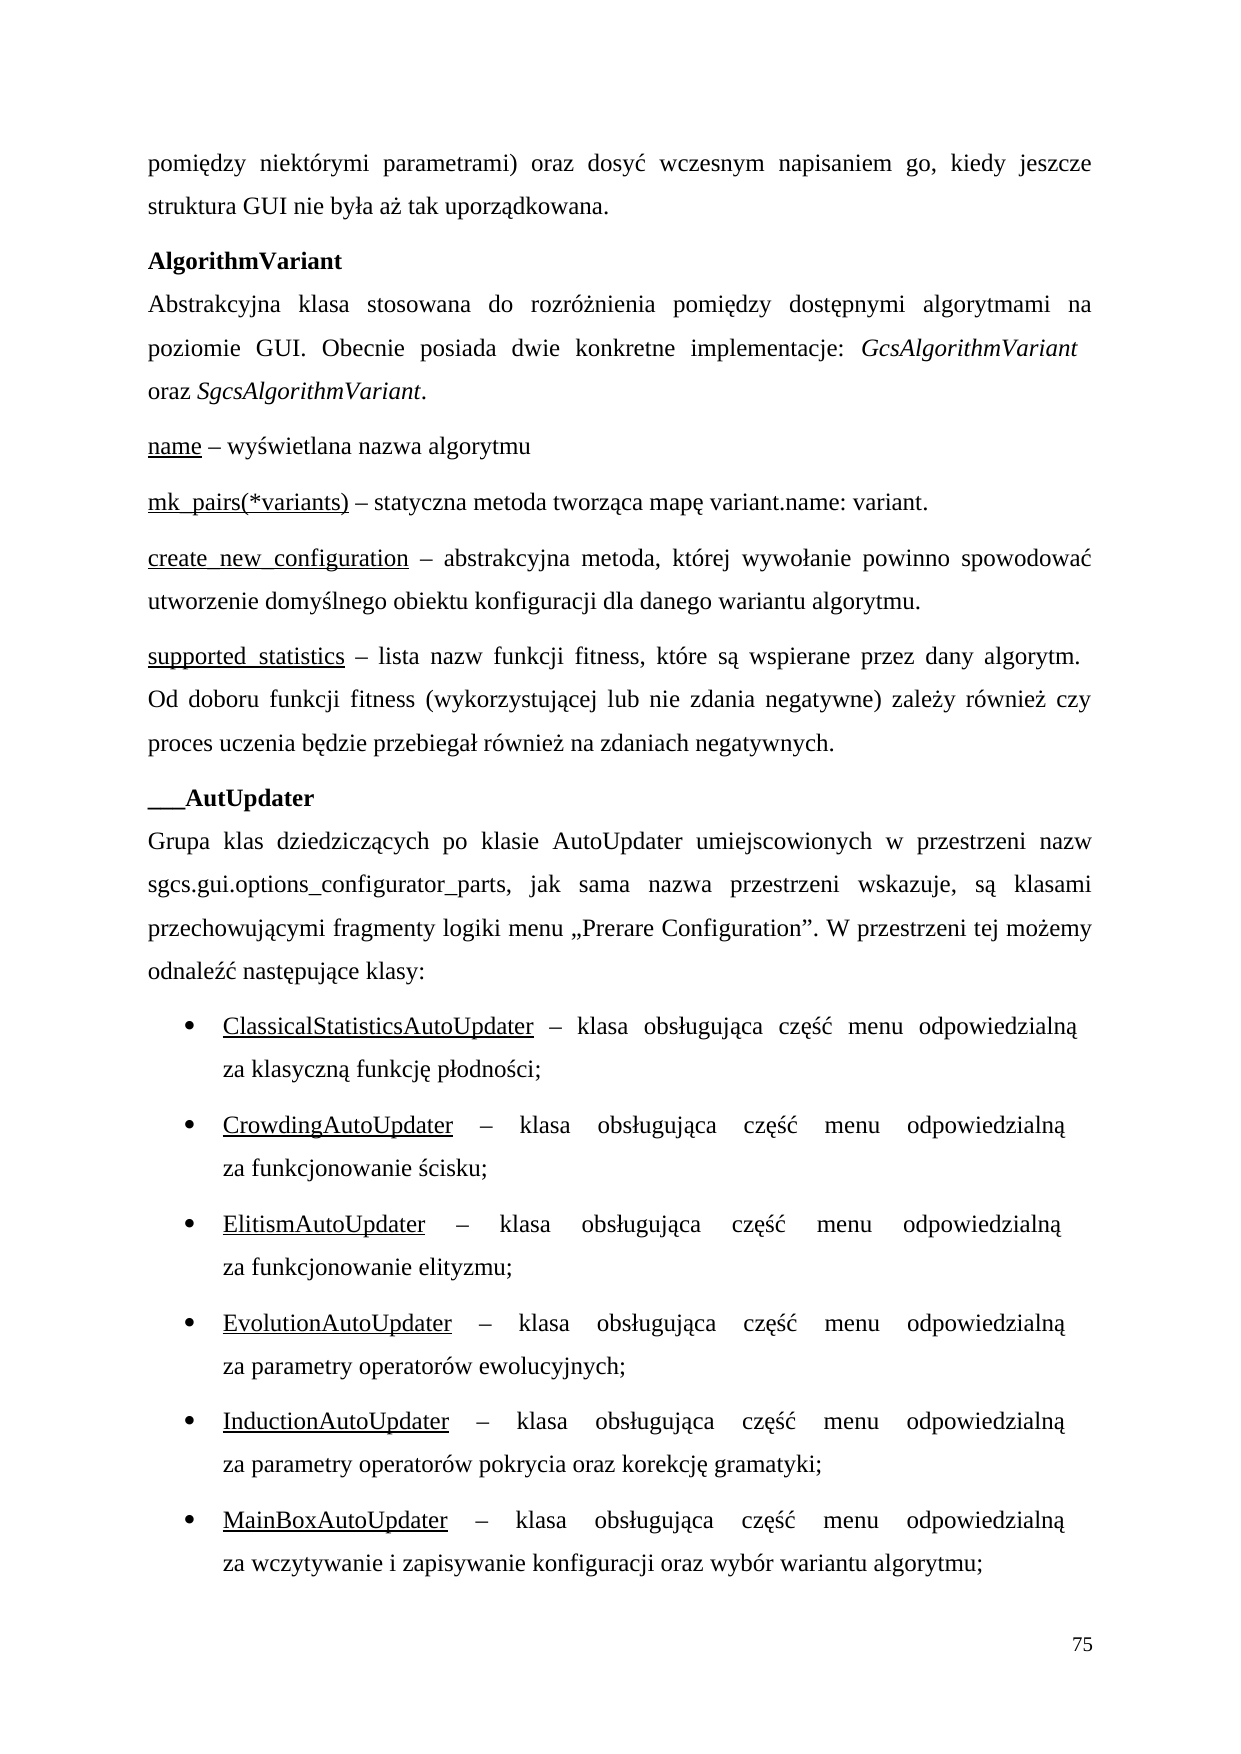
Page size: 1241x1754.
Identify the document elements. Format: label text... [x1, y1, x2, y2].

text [148, 148, 1093, 219]
text Grupa klas dziedziczących po klasie AutoUpdater umiejscowionych w przestrzeni nazw sgcs.gui.options_configurator_parts, jak sama nazwa przestrzeni wskazuje, są klasami przechowującymi fragmenty logiki menu „Prerare Configuration”. W przestrzeni tej możemy odnaleźć następujące klasy: [148, 826, 1093, 984]
text ___AutUpdater [148, 783, 1093, 812]
text AlgorithmVariant [148, 246, 1093, 275]
text Abstrakcyjna klasa stosowana do rozróżnienia pomiędzy dostępnymi algorytmami na poziomie GUI. Obecnie posiada dwie konkretne implementacje: GcsAlgorithmVariant oraz SgcsAlgorithmVariant. [148, 289, 1093, 404]
text name – wyświetlana nazwa algorytmu [148, 431, 1093, 460]
text create_new_configuration – abstrakcyjna metoda, której wywołanie powinno spowodować utworzenie domyślnego obiektu konfiguracji dla danego wariantu algorytmu. [148, 543, 1093, 614]
text mk_pairs(*variants) – statyczna metoda tworząca mapę variant.name: variant. [148, 487, 1093, 516]
list ElitismAutoUpdater – klasa obsługująca część menu odpowiedzialną za funkcjonowanie elityzmu; [185, 1209, 1093, 1281]
text supported_statistics – lista nazw funkcji fitness, które są wspierane przez dany algorytm. Od doboru funkcji fitness (wykorzystującej lub nie zdania negatywne) zależy również czy proces uczenia będzie przebiegał również na zdaniach negatywnych. [148, 641, 1093, 756]
list EvolutionAutoUpdater – klasa obsługująca część menu odpowiedzialną za parametry operatorów ewolucyjnych; [185, 1308, 1093, 1379]
list CrowdingAutoUpdater – klasa obsługująca część menu odpowiedzialną za funkcjonowanie ścisku; [185, 1110, 1093, 1182]
list MainBoxAutoUpdater – klasa obsługująca część menu odpowiedzialną za wczytywanie i zapisywanie konfiguracji oraz wybór wariantu algorytmu; [185, 1505, 1093, 1577]
list InductionAutoUpdater – klasa obsługująca część menu odpowiedzialną za parametry operatorów pokrycia oraz korekcję gramatyki; [185, 1406, 1093, 1478]
list ClassicalStatisticsAutoUpdater – klasa obsługująca część menu odpowiedzialną za klasyczną funkcję płodności; [185, 1011, 1093, 1083]
